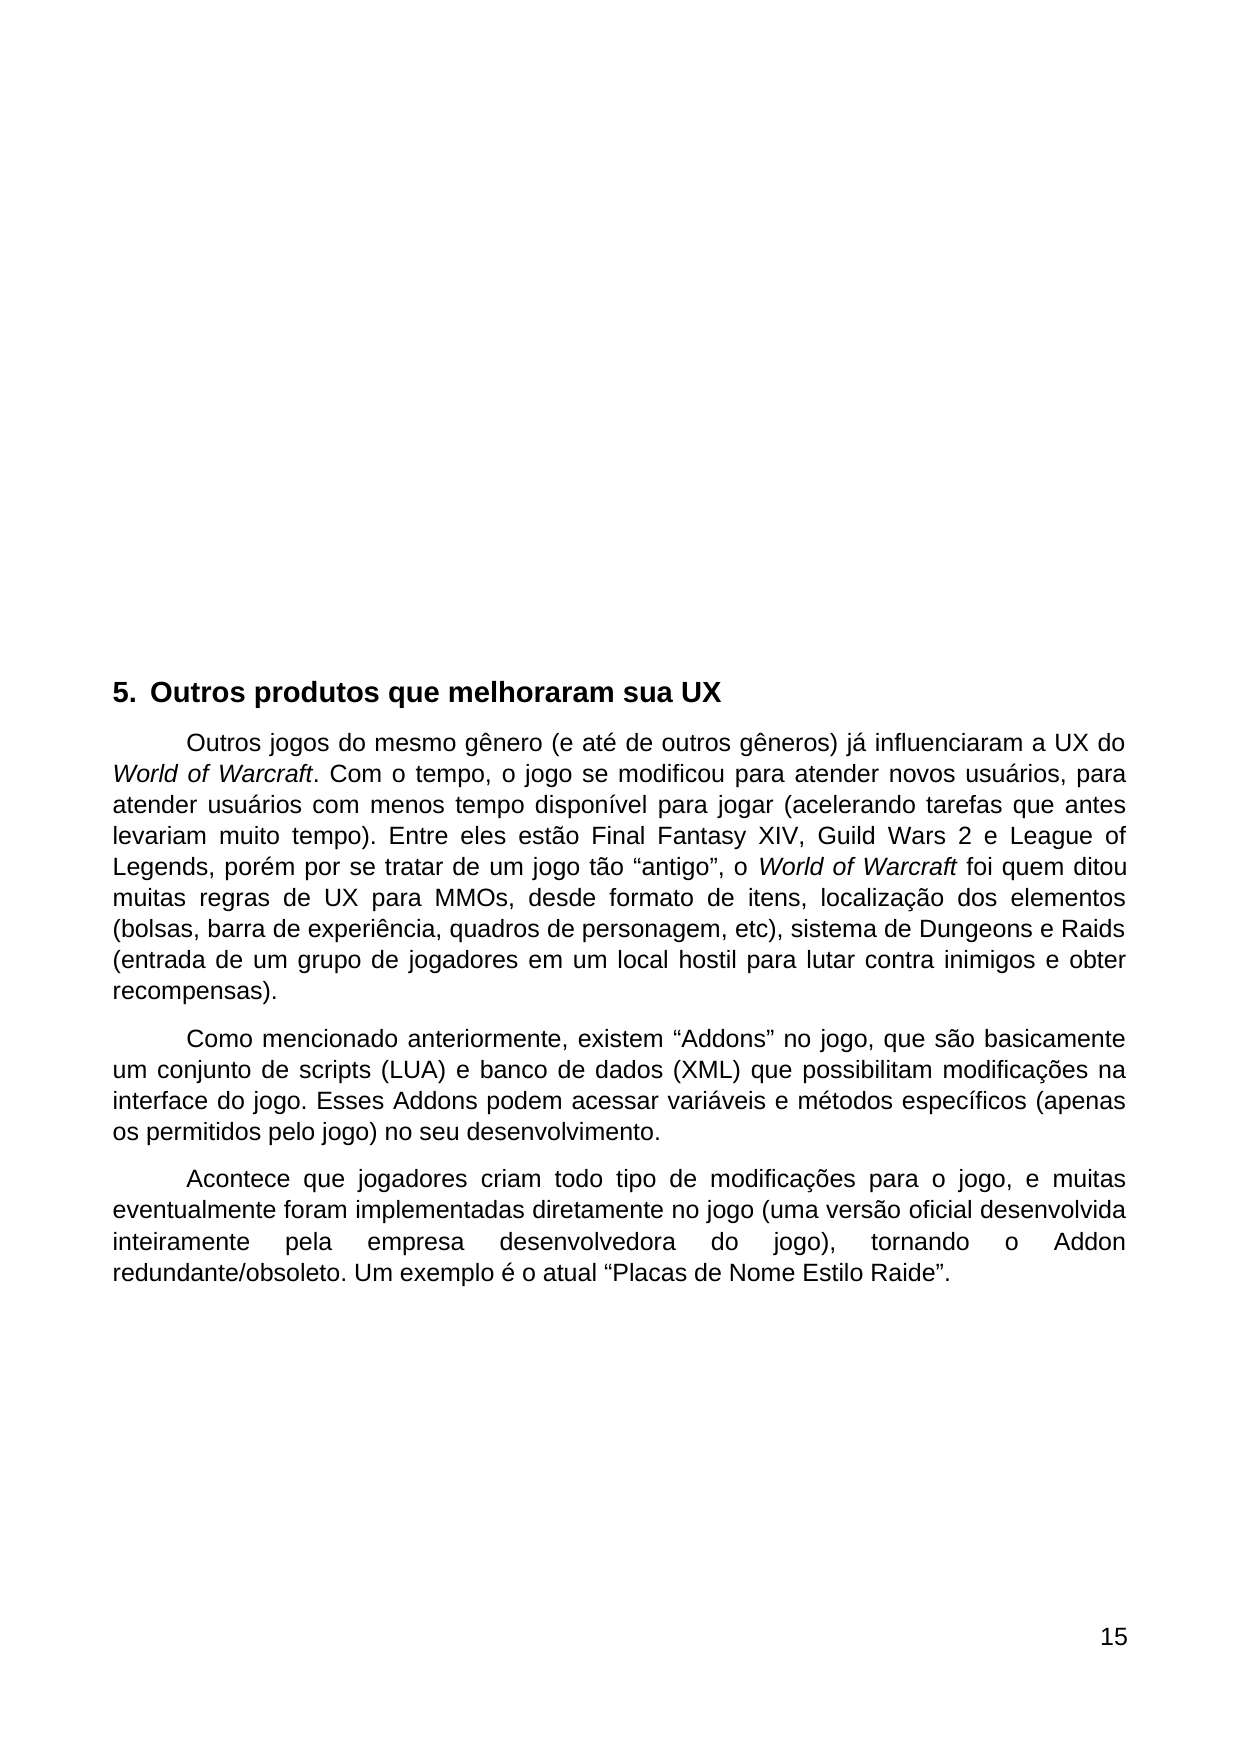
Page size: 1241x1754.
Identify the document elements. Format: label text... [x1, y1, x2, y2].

text Como mencionado anteriormente, existem “Addons” no jogo, que são basicamente um conjunto de scripts (LUA) e banco de dados (XML) que possibilitam modificações na interface do jogo. Esses Addons podem acessar variáveis e métodos específicos (apenas os permitidos pelo jogo) no seu desenvolvimento. [112, 1024, 1128, 1146]
text Acontece que jogadores criam todo tipo de modificações para o jogo, e muitas eventualmente foram implementadas diretamente no jogo (uma versão oficial desenvolvida inteiramente pela empresa desenvolvedora do jogo), tornando o Addon redundante/obsoleto. Um exemplo é o atual “Placas de Nome Estilo Raide”. [112, 1164, 1128, 1286]
subtitle Outros produtos que melhoraram sua UX [112, 675, 1128, 708]
text Outros jogos do mesmo gênero (e até de outros gêneros) já influenciaram a UX do World of Warcraft. Com o tempo, o jogo se modificou para atender novos usuários, para atender usuários com menos tempo disponível para jogar (acelerando tarefas que antes levariam muito tempo). Entre eles estão Final Fantasy XIV, Guild Wars 2 e League of Legends, porém por se tratar de um jogo tão “antigo”, o World of Warcraft foi quem ditou muitas regras de UX para MMOs, desde formato de itens, localização dos elementos (bolsas, barra de experiência, quadros de personagem, etc), sistema de Dungeons e Raids (entrada de um grupo de jogadores em um local hostil para lutar contra inimigos e obter recompensas). [112, 728, 1128, 1005]
